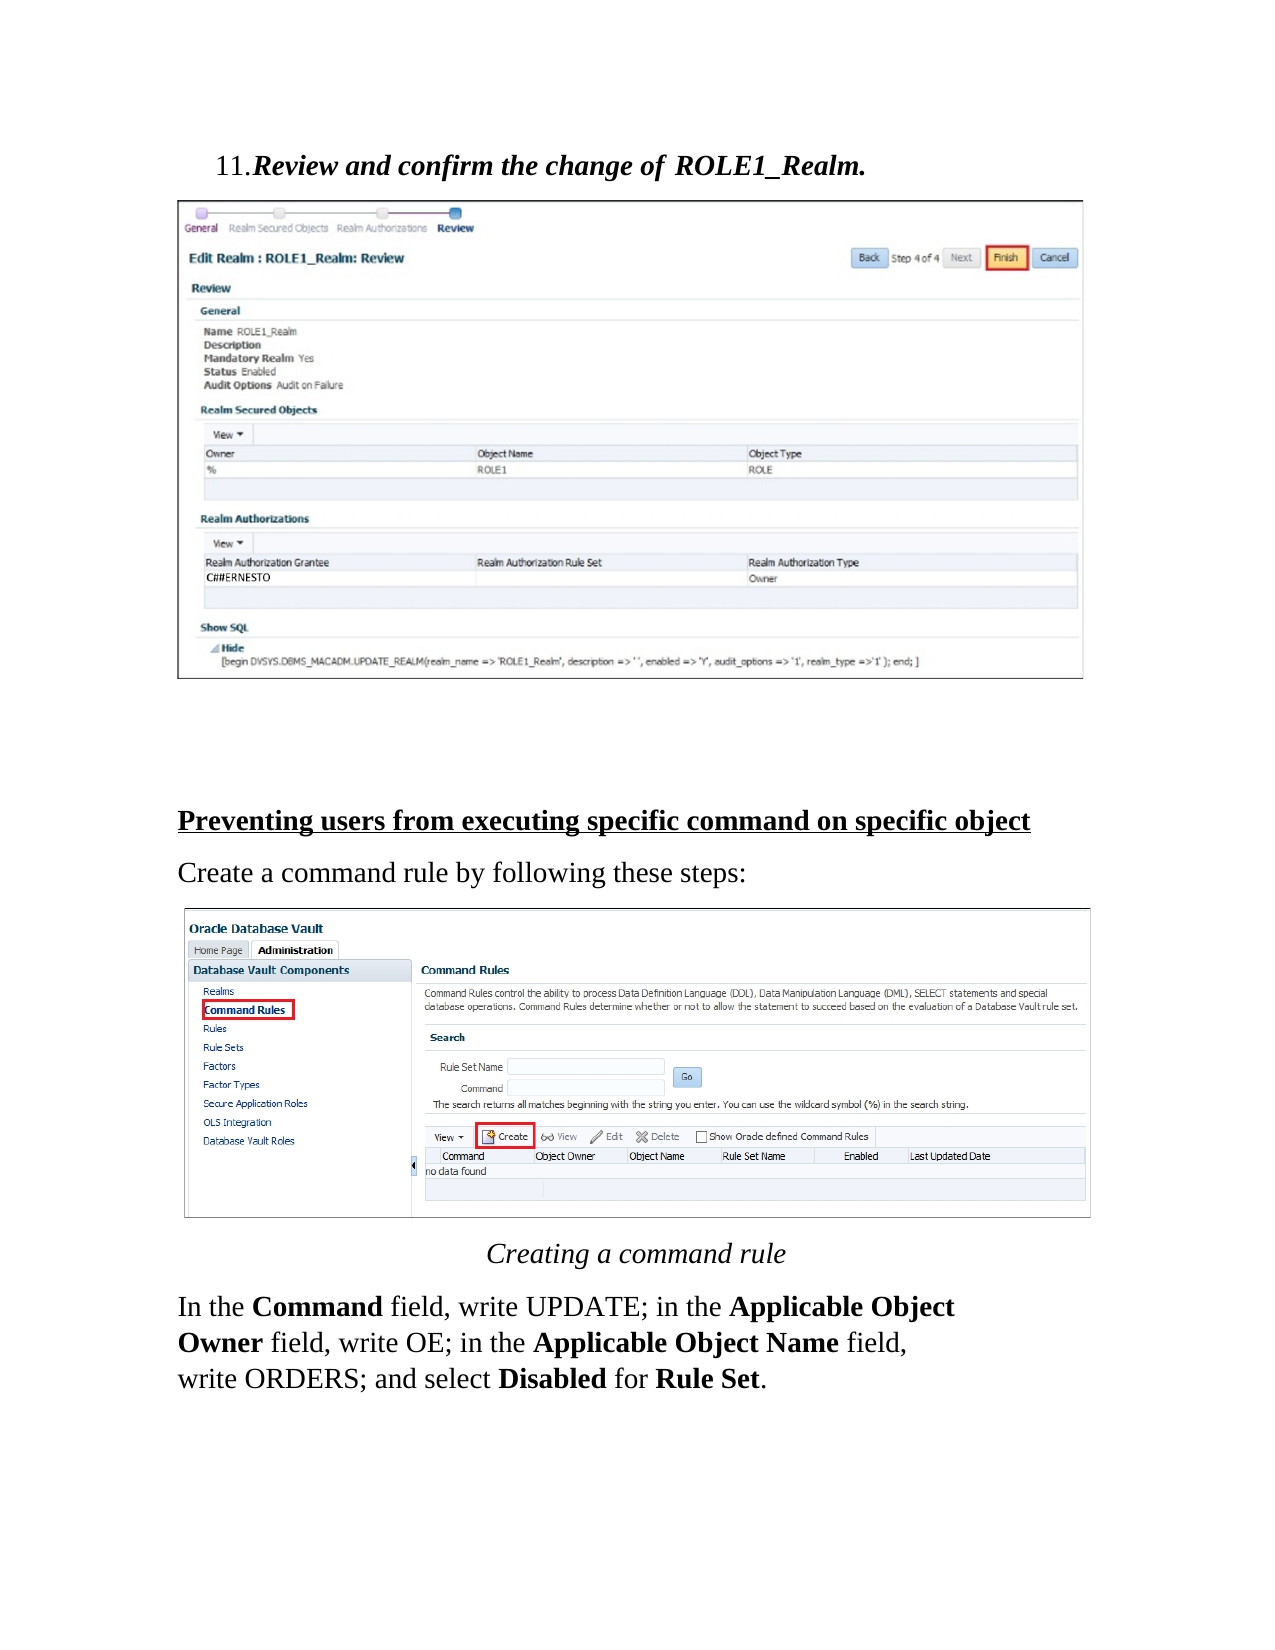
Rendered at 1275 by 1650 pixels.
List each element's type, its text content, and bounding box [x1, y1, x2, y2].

text Preventing users from executing specific command on specific object [177, 803, 1098, 836]
picture [177, 200, 1084, 679]
picture [184, 908, 1091, 1218]
text In the Command field, write UPDATE; in the Applicable Object Owner field, write OE; in the Applicable Object Name field, write ORDERS; and select Disabled for Rule Set. [177, 1289, 1098, 1395]
list Review and confirm the change of ROLE1_Realm. [215, 148, 1098, 181]
text Create a command rule by following these steps: [177, 855, 1098, 889]
text Creating a command rule [177, 1237, 1098, 1270]
